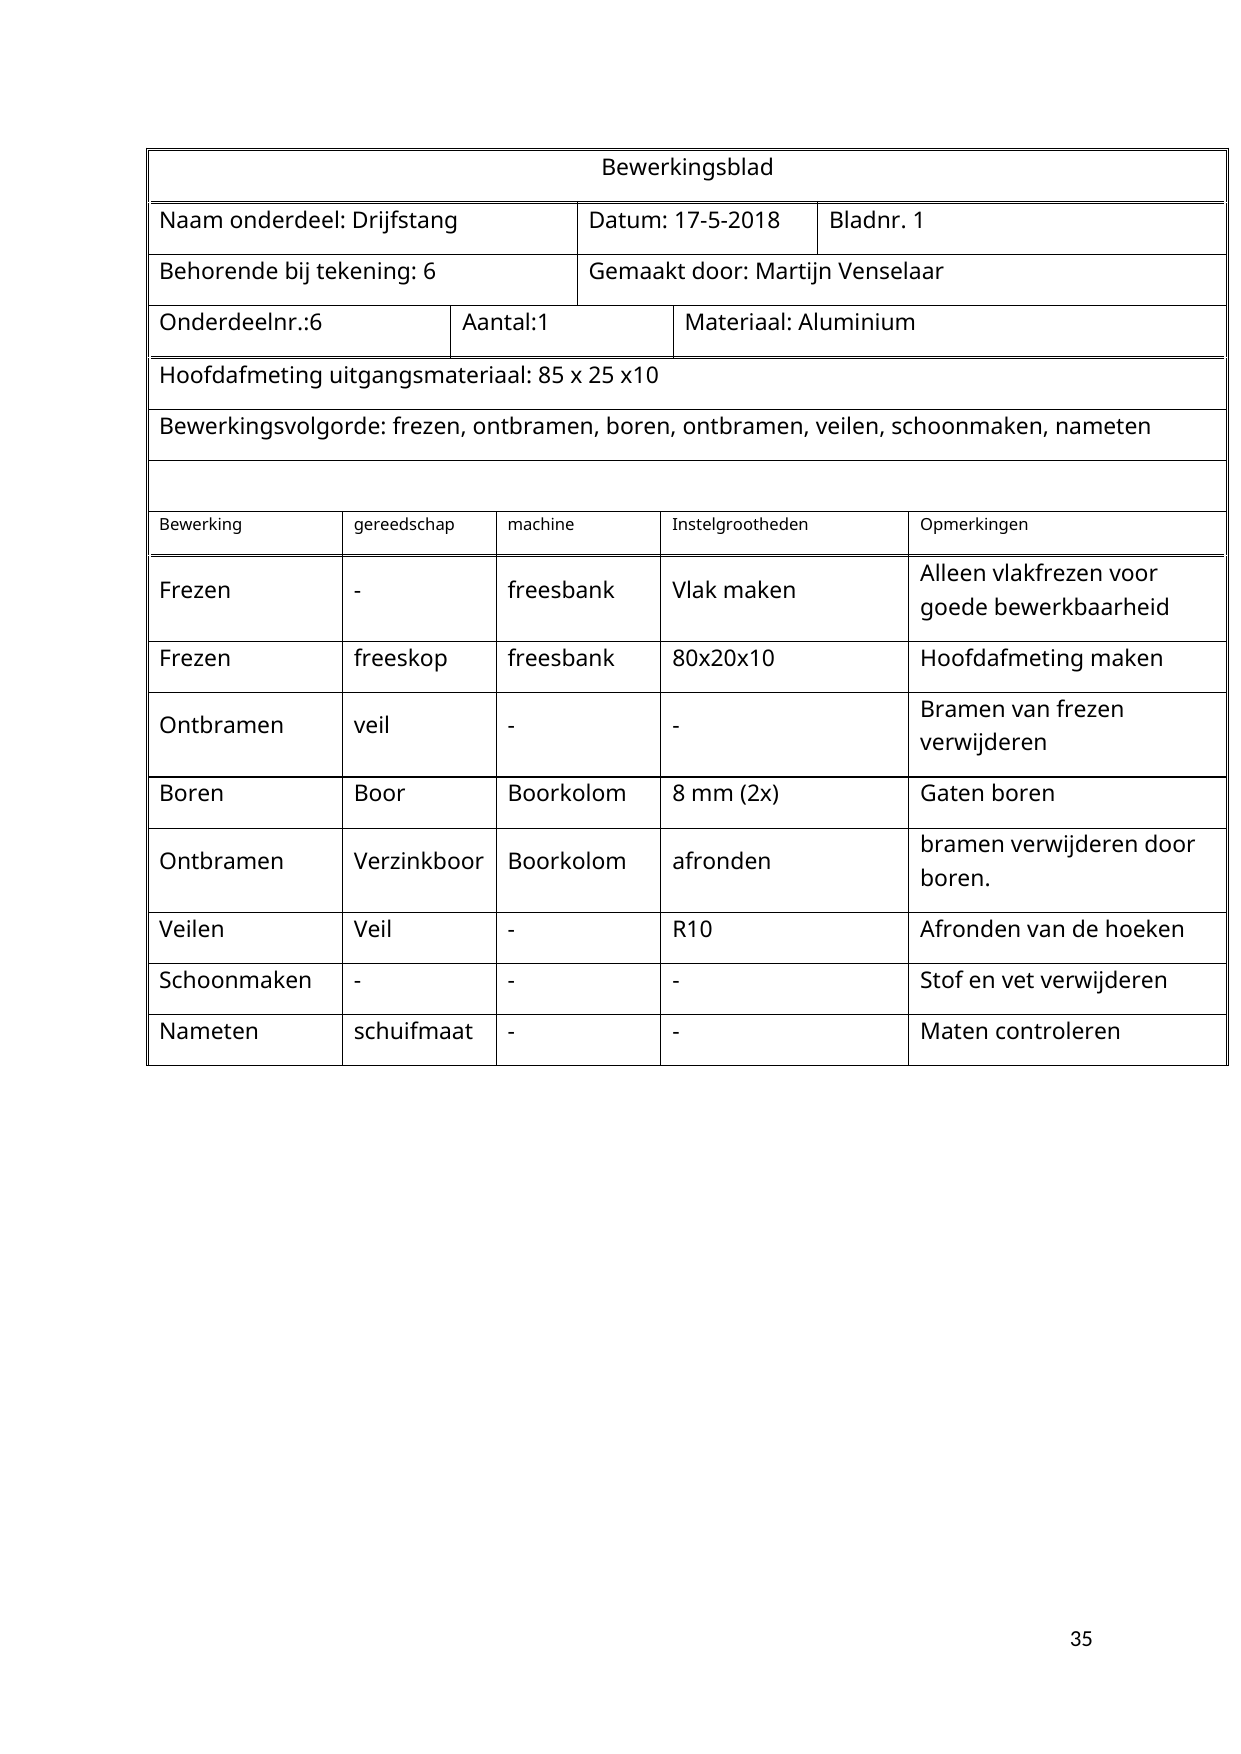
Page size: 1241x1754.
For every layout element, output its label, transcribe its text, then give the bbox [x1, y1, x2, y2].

table_cell Boorkolom [497, 829, 660, 912]
table_cell 8 mm (2x) [661, 778, 908, 827]
table_cell Veil [343, 913, 496, 963]
table_cell Boorkolom [497, 778, 660, 827]
table_cell - [343, 557, 496, 641]
table_cell Instelgrootheden [661, 512, 908, 554]
table_cell Hoofdafmeting maken [909, 642, 1226, 692]
table_cell Naam onderdeel: Drijfstang [149, 201, 577, 254]
table_header Bewerkingsblad [149, 151, 1226, 201]
table_cell Datum: 17-5-2018 [578, 204, 817, 254]
table_cell freeskop [343, 642, 496, 692]
table_cell Veilen [149, 913, 342, 963]
table_cell Aantal:1 [451, 306, 673, 356]
table_cell Materiaal: Aluminium [674, 306, 1226, 356]
table_cell Bewerking [149, 512, 342, 554]
table_cell schuifmaat [343, 1015, 496, 1065]
table_cell Nameten [149, 1015, 342, 1065]
table_cell R10 [661, 913, 908, 963]
table_cell - [661, 693, 908, 776]
table_cell [149, 461, 1226, 511]
table_cell Verzinkboor [343, 829, 496, 912]
table_cell Vlak maken [661, 557, 908, 641]
table_cell Hoofdafmeting uitgangsmateriaal: 85 x 25 x10 [148, 356, 1227, 409]
table_cell - [497, 913, 660, 963]
table_cell Schoonmaken [149, 964, 342, 1014]
table_cell - [497, 1015, 660, 1065]
table_cell Stof en vet verwijderen [909, 964, 1226, 1014]
table_cell Frezen [149, 554, 342, 641]
table_cell Afronden van de hoeken [909, 913, 1226, 963]
table_cell Gaten boren [909, 778, 1226, 827]
table_cell gereedschap [343, 512, 496, 554]
table_cell 80x20x10 [661, 642, 908, 692]
table_cell - [343, 964, 496, 1014]
table_cell Alleen vlakfrezen voor goede bewerkbaarheid [909, 554, 1226, 641]
table_cell Opmerkingen [909, 512, 1226, 554]
table_cell Maten controleren [909, 1015, 1226, 1065]
table_cell - [661, 964, 908, 1014]
table_cell Behorende bij tekening: 6 [149, 255, 577, 305]
table_cell bramen verwijderen door boren. [909, 829, 1226, 912]
table_cell afronden [661, 829, 908, 912]
table_cell Boor [343, 778, 496, 827]
table_cell Ontbramen [149, 693, 342, 776]
table_cell Frezen [149, 642, 342, 692]
table_cell Bramen van frezen verwijderen [909, 693, 1226, 776]
table_cell - [661, 1015, 908, 1065]
table_cell Boren [149, 778, 342, 827]
table_cell Onderdeelnr.:6 [149, 306, 450, 356]
table_cell - [497, 964, 660, 1014]
table_cell freesbank [497, 642, 660, 692]
table_cell machine [497, 512, 660, 554]
table_cell Bewerkingsvolgorde: frezen, ontbramen, boren, ontbramen, veilen, schoonmaken, nameten [149, 410, 1226, 460]
table_cell freesbank [497, 557, 660, 641]
table_cell veil [343, 693, 496, 776]
table_cell - [497, 693, 660, 776]
table_cell Bladnr. 1 [818, 201, 1226, 254]
table_cell Gemaakt door: Martijn Venselaar [578, 255, 1226, 305]
table_cell Ontbramen [149, 829, 342, 912]
